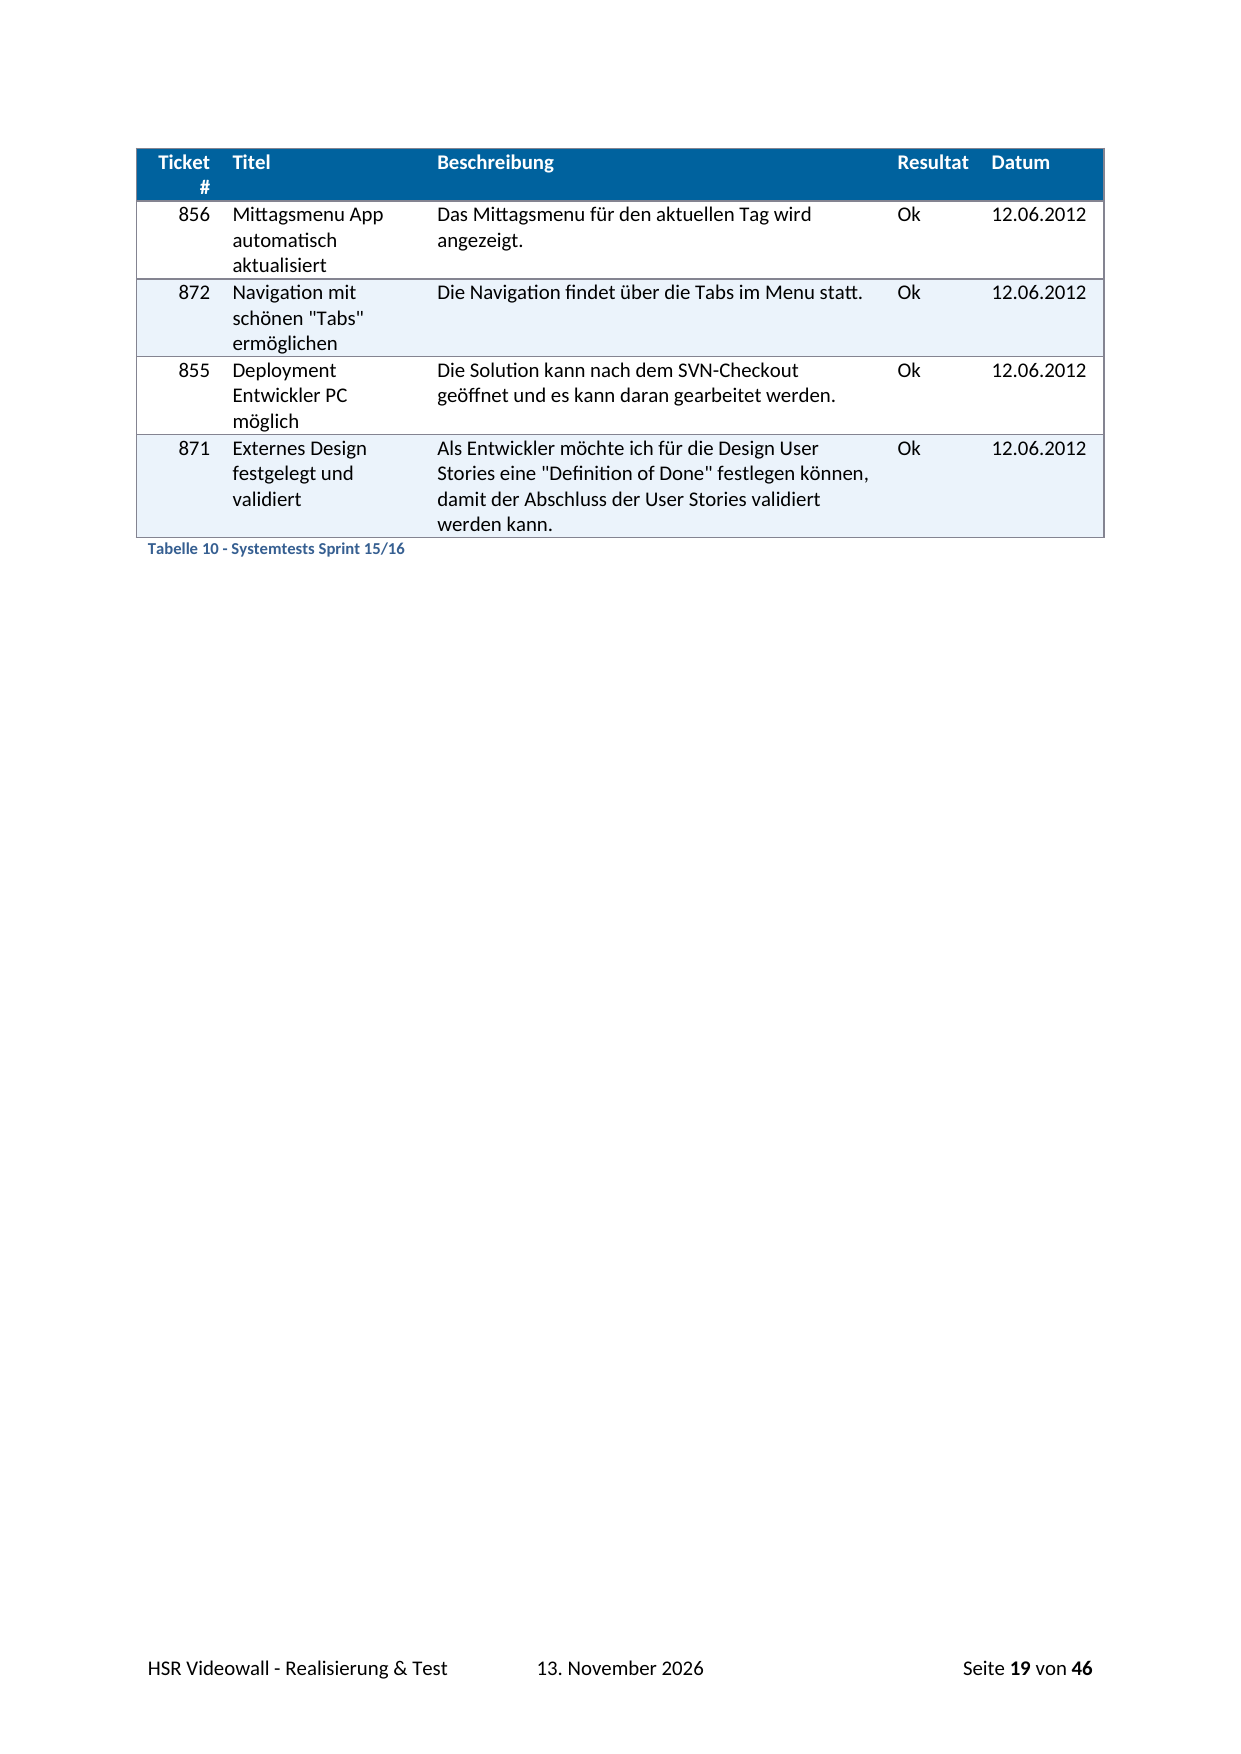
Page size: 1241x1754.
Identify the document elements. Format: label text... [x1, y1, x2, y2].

table_cell 12.06.2012 [980, 357, 1103, 433]
table_cell 856 [137, 202, 221, 278]
table_header Beschreibung [426, 149, 886, 200]
table_cell Die Navigation findet über die Tabs im Menu statt. [426, 280, 886, 356]
table_cell Die Solution kann nach dem SVN-Checkout geöffnet und es kann daran gearbeitet werden. [426, 357, 886, 433]
table_header Resultat [886, 149, 980, 200]
table_cell Ok [886, 435, 980, 537]
table_cell 12.06.2012 [980, 202, 1103, 278]
table_header Ticket# [137, 149, 221, 200]
table_cell Ok [886, 280, 980, 356]
table_cell 855 [137, 357, 221, 433]
table_cell 871 [137, 435, 221, 537]
table_cell 872 [137, 280, 221, 356]
table_header Datum [980, 149, 1103, 200]
table_cell Ok [886, 202, 980, 278]
table_cell 12.06.2012 [980, 435, 1103, 537]
table_cell Deployment Entwickler PC möglich [221, 357, 426, 433]
table_cell Externes Design festgelegt und validiert [221, 435, 426, 537]
table_cell Ok [886, 357, 980, 433]
table_cell Das Mittagsmenu für den aktuellen Tag wird angezeigt. [426, 202, 886, 278]
table_cell Navigation mit schönen "Tabs" ermöglichen [221, 280, 426, 356]
table_cell Als Entwickler möchte ich für die Design User Stories eine "Definition of Done" festlegen können, damit der Abschluss der User Stories validiert werden kann. [426, 435, 886, 537]
table_header Titel [221, 149, 426, 200]
table_cell Mittagsmenu App automatisch aktualisiert [221, 202, 426, 278]
table_cell 12.06.2012 [980, 280, 1103, 356]
